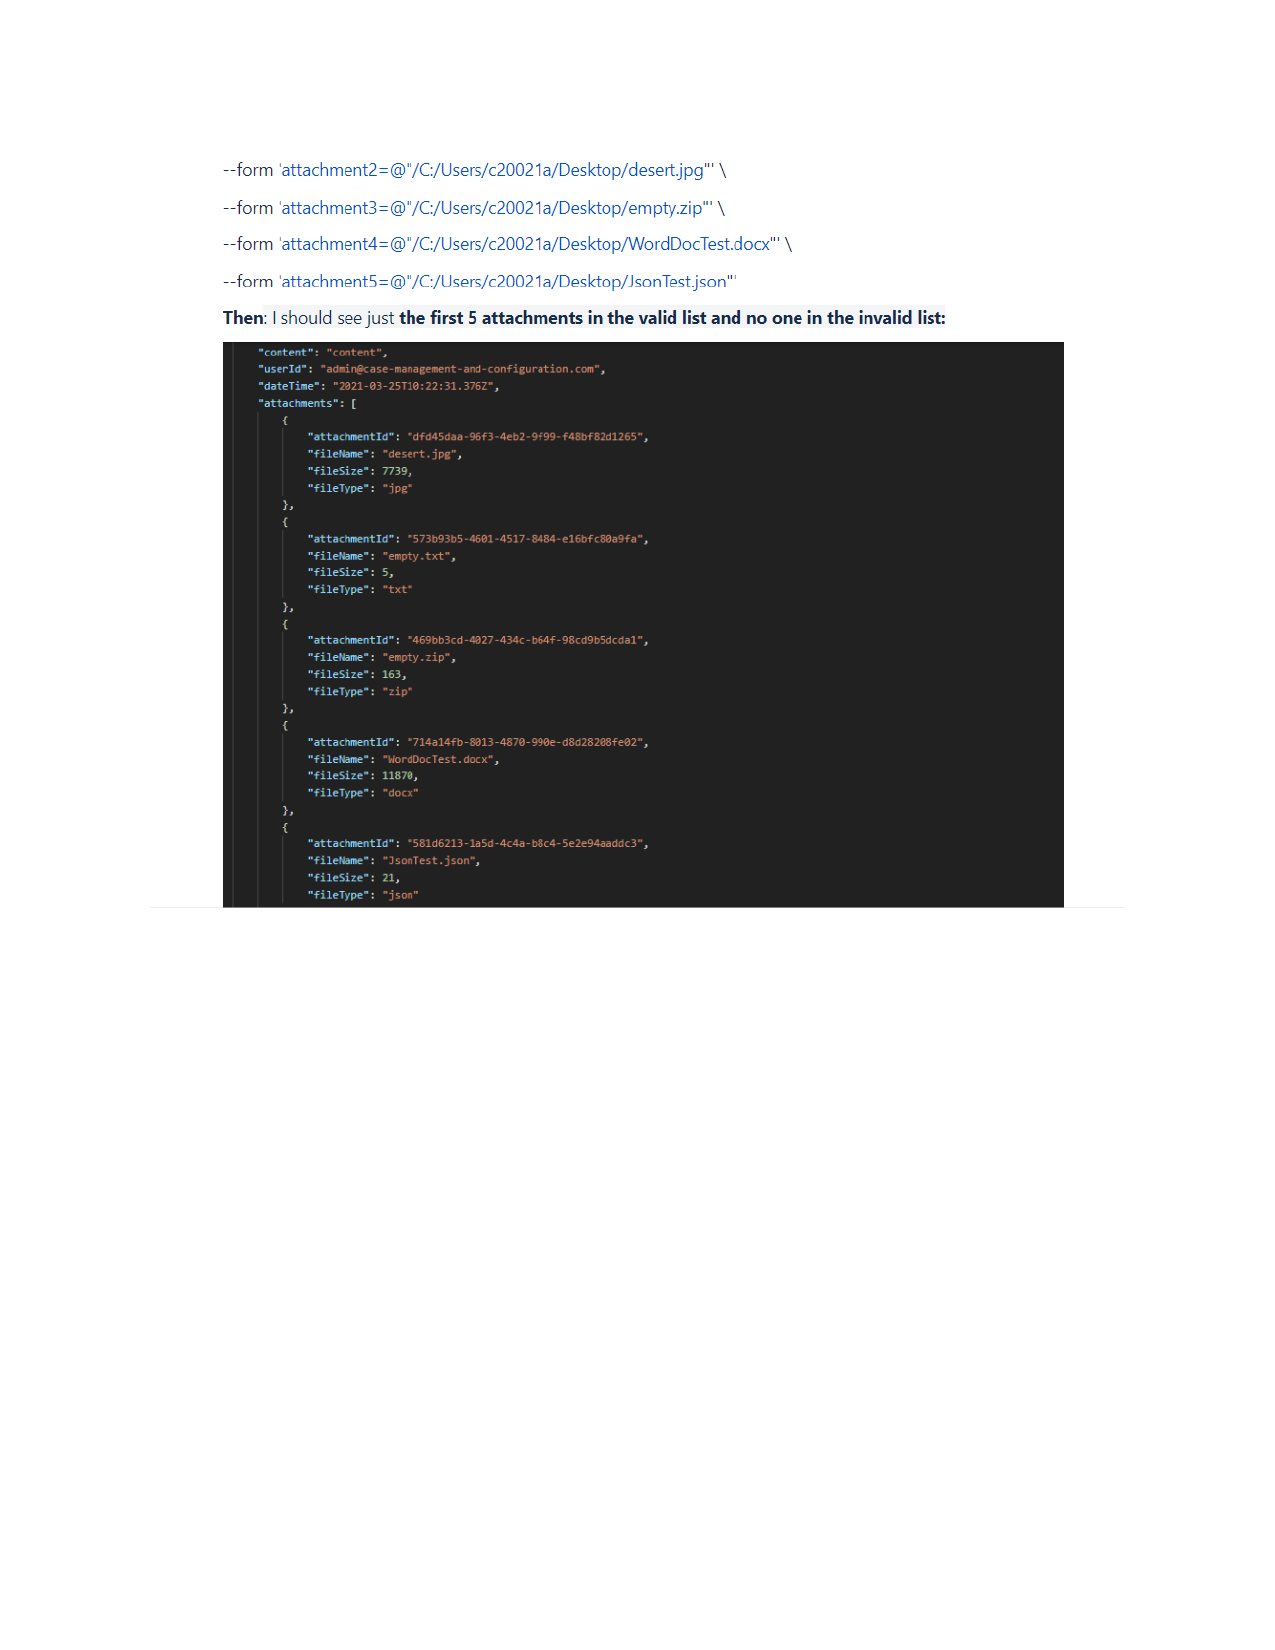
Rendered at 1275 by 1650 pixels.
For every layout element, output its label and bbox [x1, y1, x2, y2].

picture [150, 150, 1125, 908]
